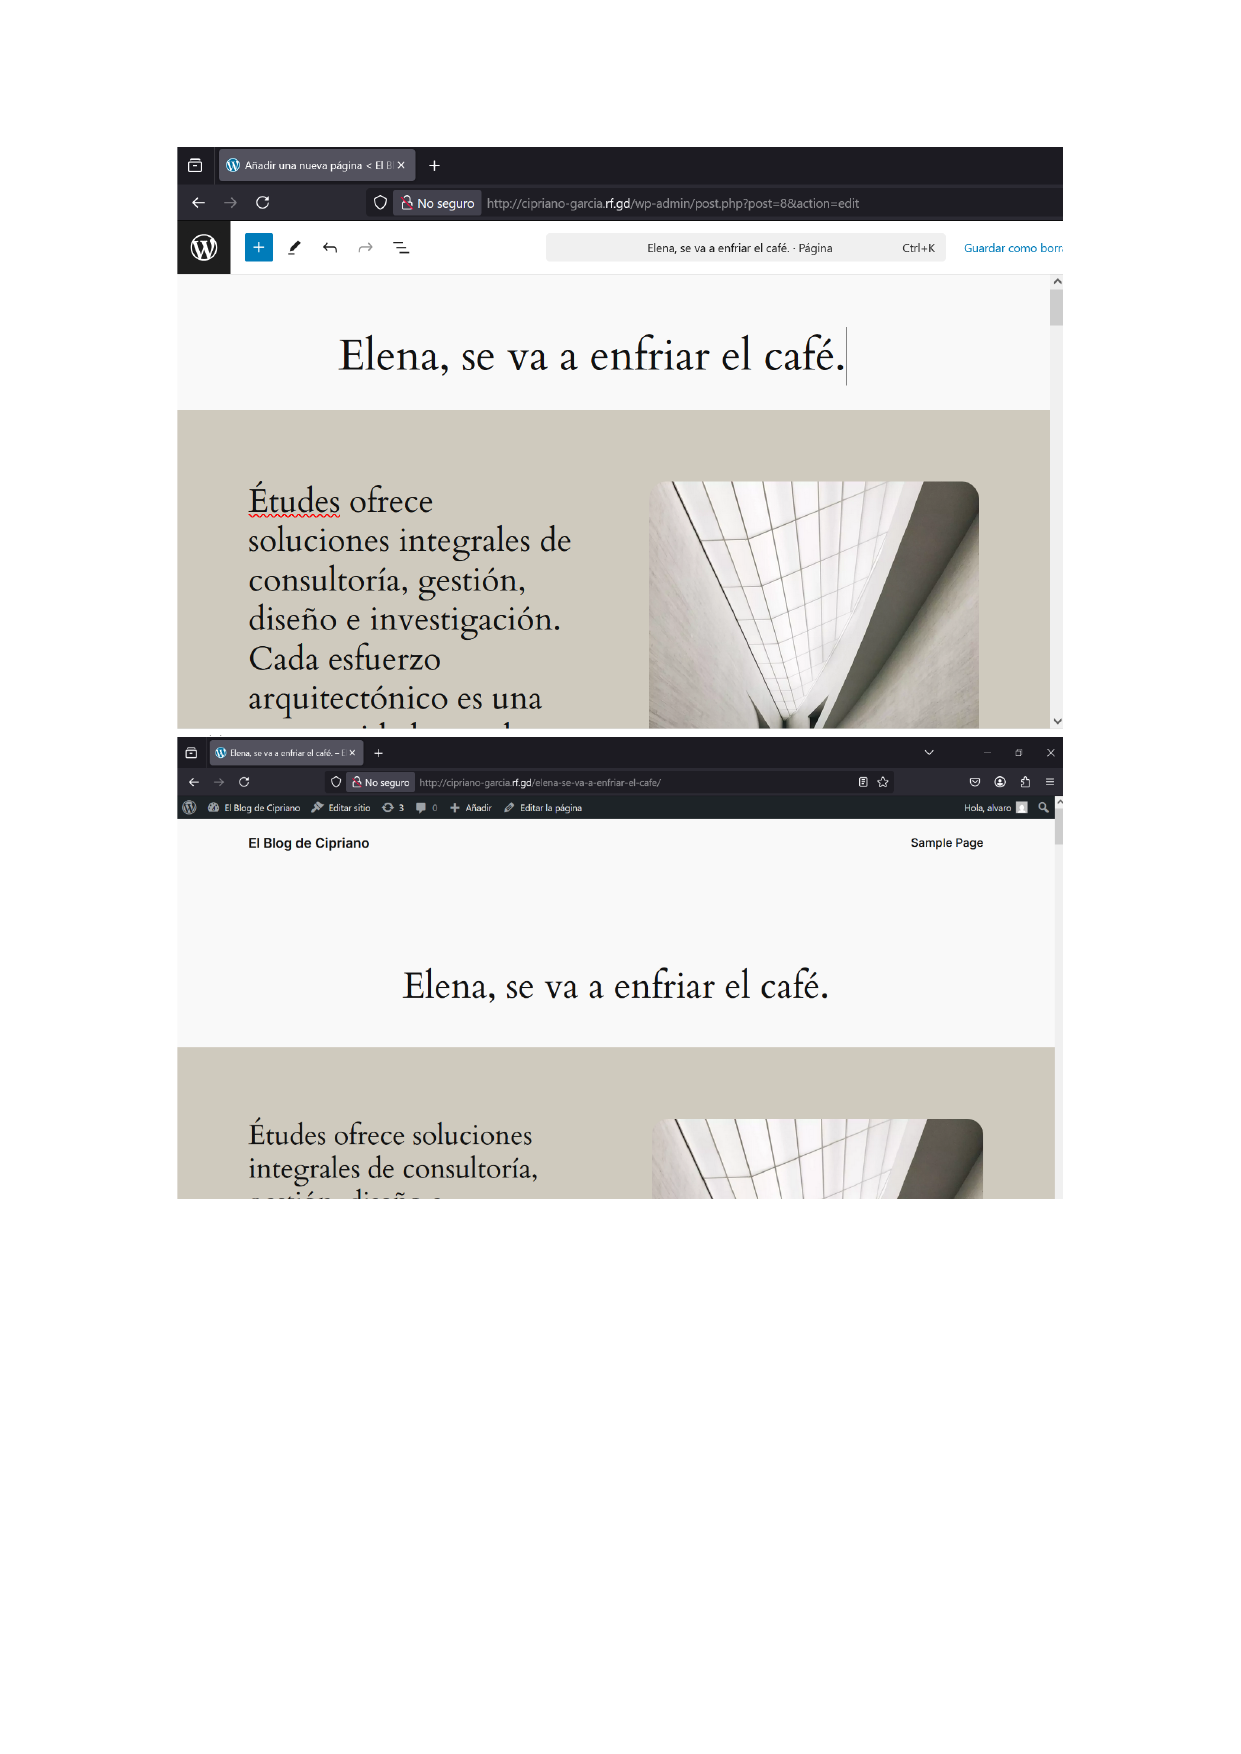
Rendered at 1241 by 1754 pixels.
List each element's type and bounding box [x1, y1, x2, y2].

picture [177, 147, 1063, 736]
picture [177, 737, 1063, 1199]
